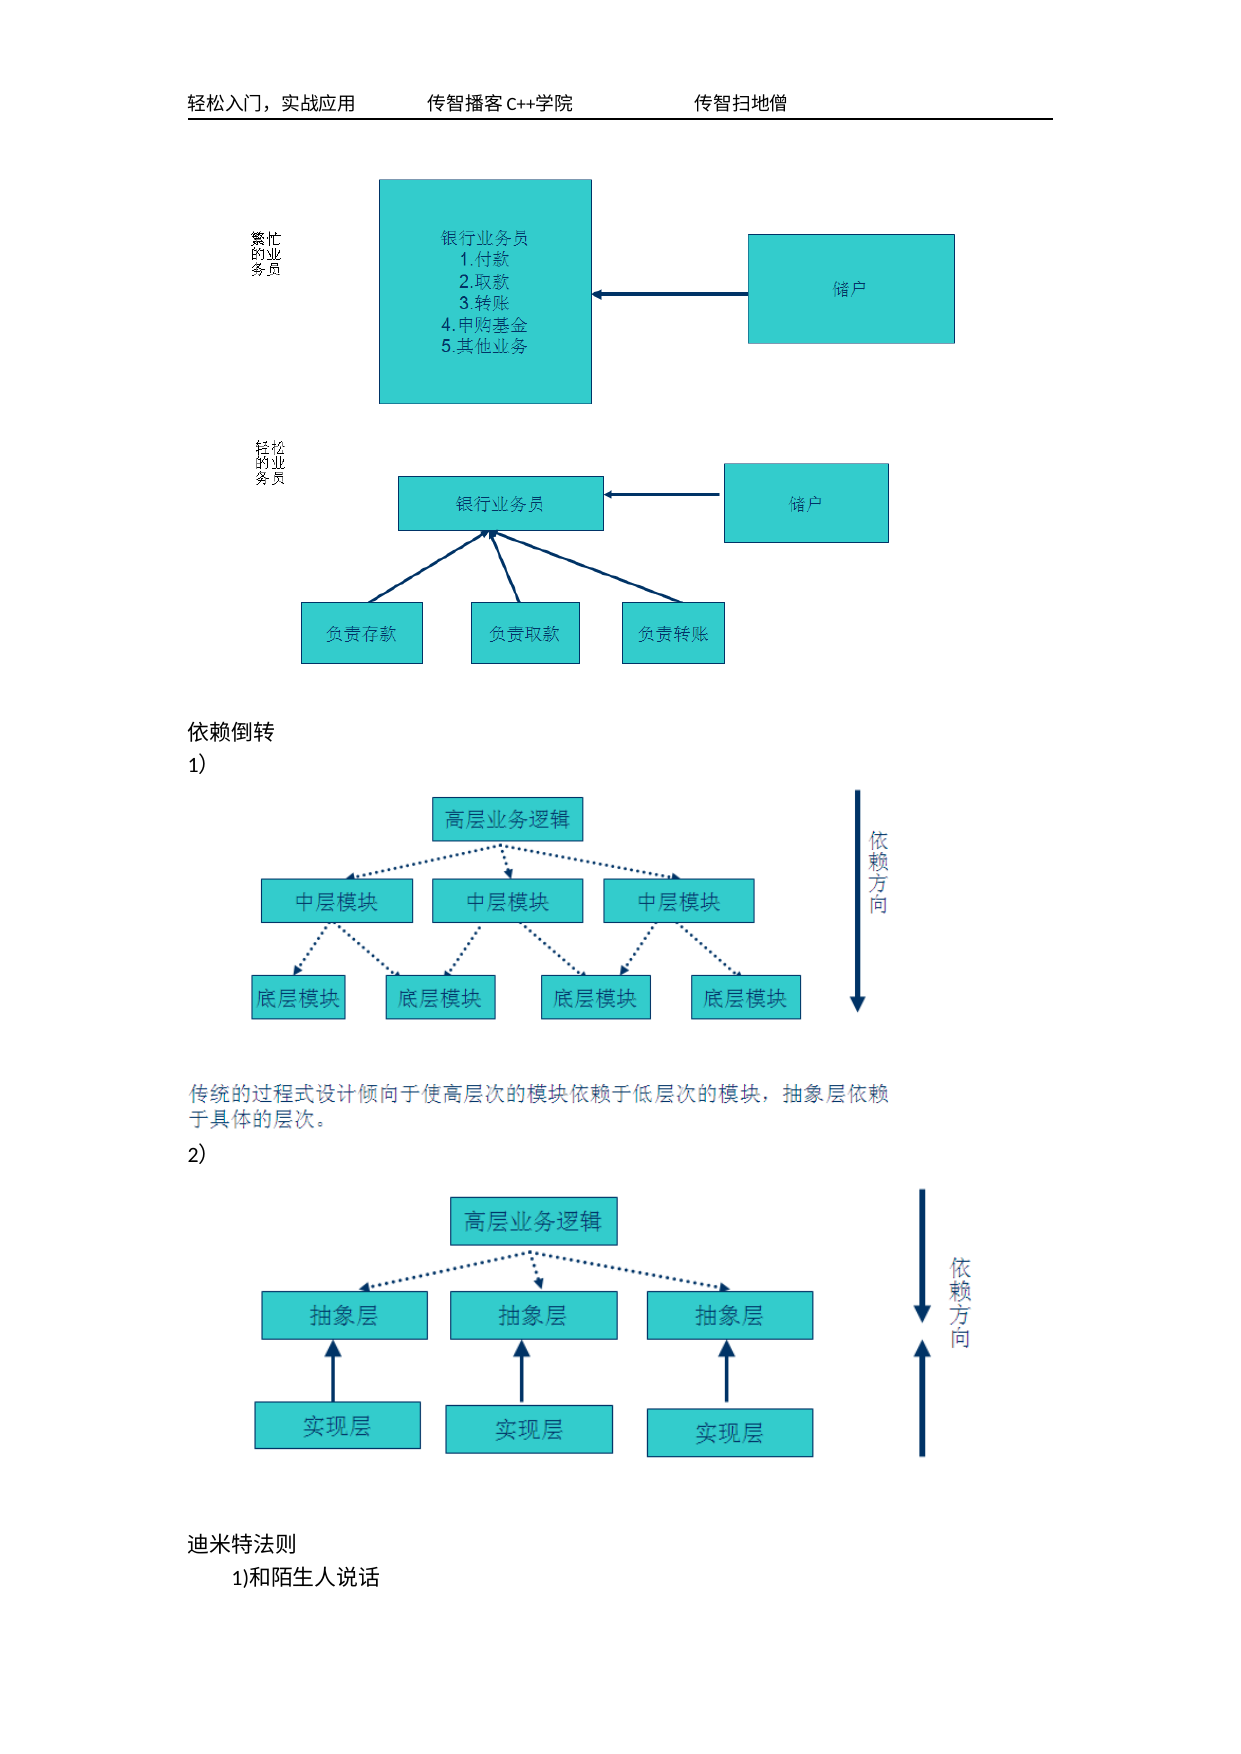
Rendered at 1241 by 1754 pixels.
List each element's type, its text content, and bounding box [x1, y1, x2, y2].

text 依赖倒转 [187, 714, 1053, 747]
picture [187, 1169, 987, 1498]
picture [231, 172, 980, 705]
text 1)和陌生人说话 [187, 1559, 1053, 1592]
text 2） [187, 1137, 1053, 1169]
picture [187, 779, 910, 1137]
text 1） [187, 747, 1053, 779]
text 迪米特法则 [187, 1527, 1053, 1559]
